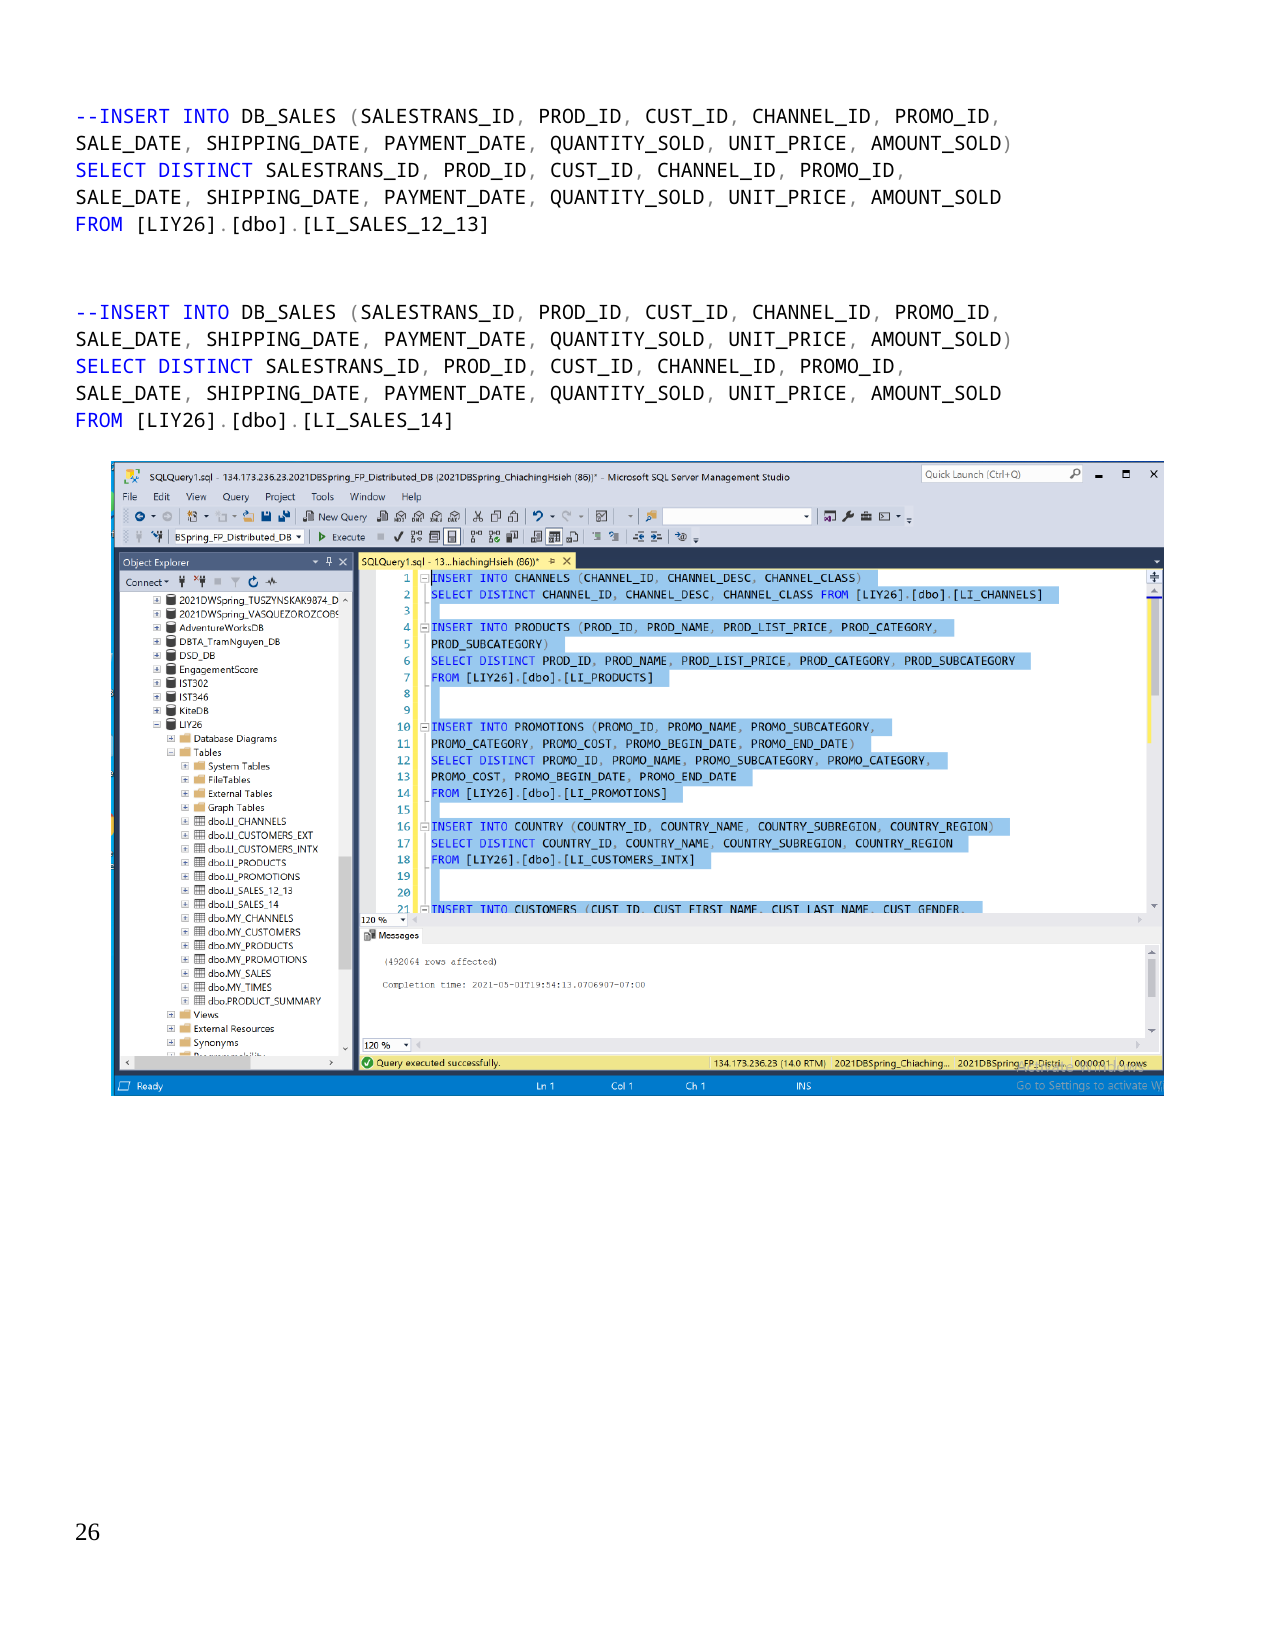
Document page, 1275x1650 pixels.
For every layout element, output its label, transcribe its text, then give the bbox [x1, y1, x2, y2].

text SALE_DATE, SHIPPING_DATE, PAYMENT_DATE, QUANTITY_SOLD, UNIT_PRICE, AMOUNT_SOLD [75, 379, 1200, 406]
text --INSERT INTO DB_SALES (SALESTRANS_ID, PROD_ID, CUST_ID, CHANNEL_ID, PROMO_ID, [75, 298, 1200, 325]
text SELECT DISTINCT SALESTRANS_ID, PROD_ID, CUST_ID, CHANNEL_ID, PROMO_ID, [75, 352, 1200, 379]
text FROM [LIY26].[dbo].[LI_SALES_14] [75, 406, 1200, 433]
text SELECT DISTINCT SALESTRANS_ID, PROD_ID, CUST_ID, CHANNEL_ID, PROMO_ID, [75, 156, 1200, 183]
text SALE_DATE, SHIPPING_DATE, PAYMENT_DATE, QUANTITY_SOLD, UNIT_PRICE, AMOUNT_SOLD [75, 183, 1200, 210]
picture [111, 461, 1164, 1096]
text FROM [LIY26].[dbo].[LI_SALES_12_13] [75, 210, 1200, 237]
text SALE_DATE, SHIPPING_DATE, PAYMENT_DATE, QUANTITY_SOLD, UNIT_PRICE, AMOUNT_SOLD) [75, 129, 1200, 156]
text SALE_DATE, SHIPPING_DATE, PAYMENT_DATE, QUANTITY_SOLD, UNIT_PRICE, AMOUNT_SOLD) [75, 325, 1200, 352]
text --INSERT INTO DB_SALES (SALESTRANS_ID, PROD_ID, CUST_ID, CHANNEL_ID, PROMO_ID, [75, 102, 1200, 129]
